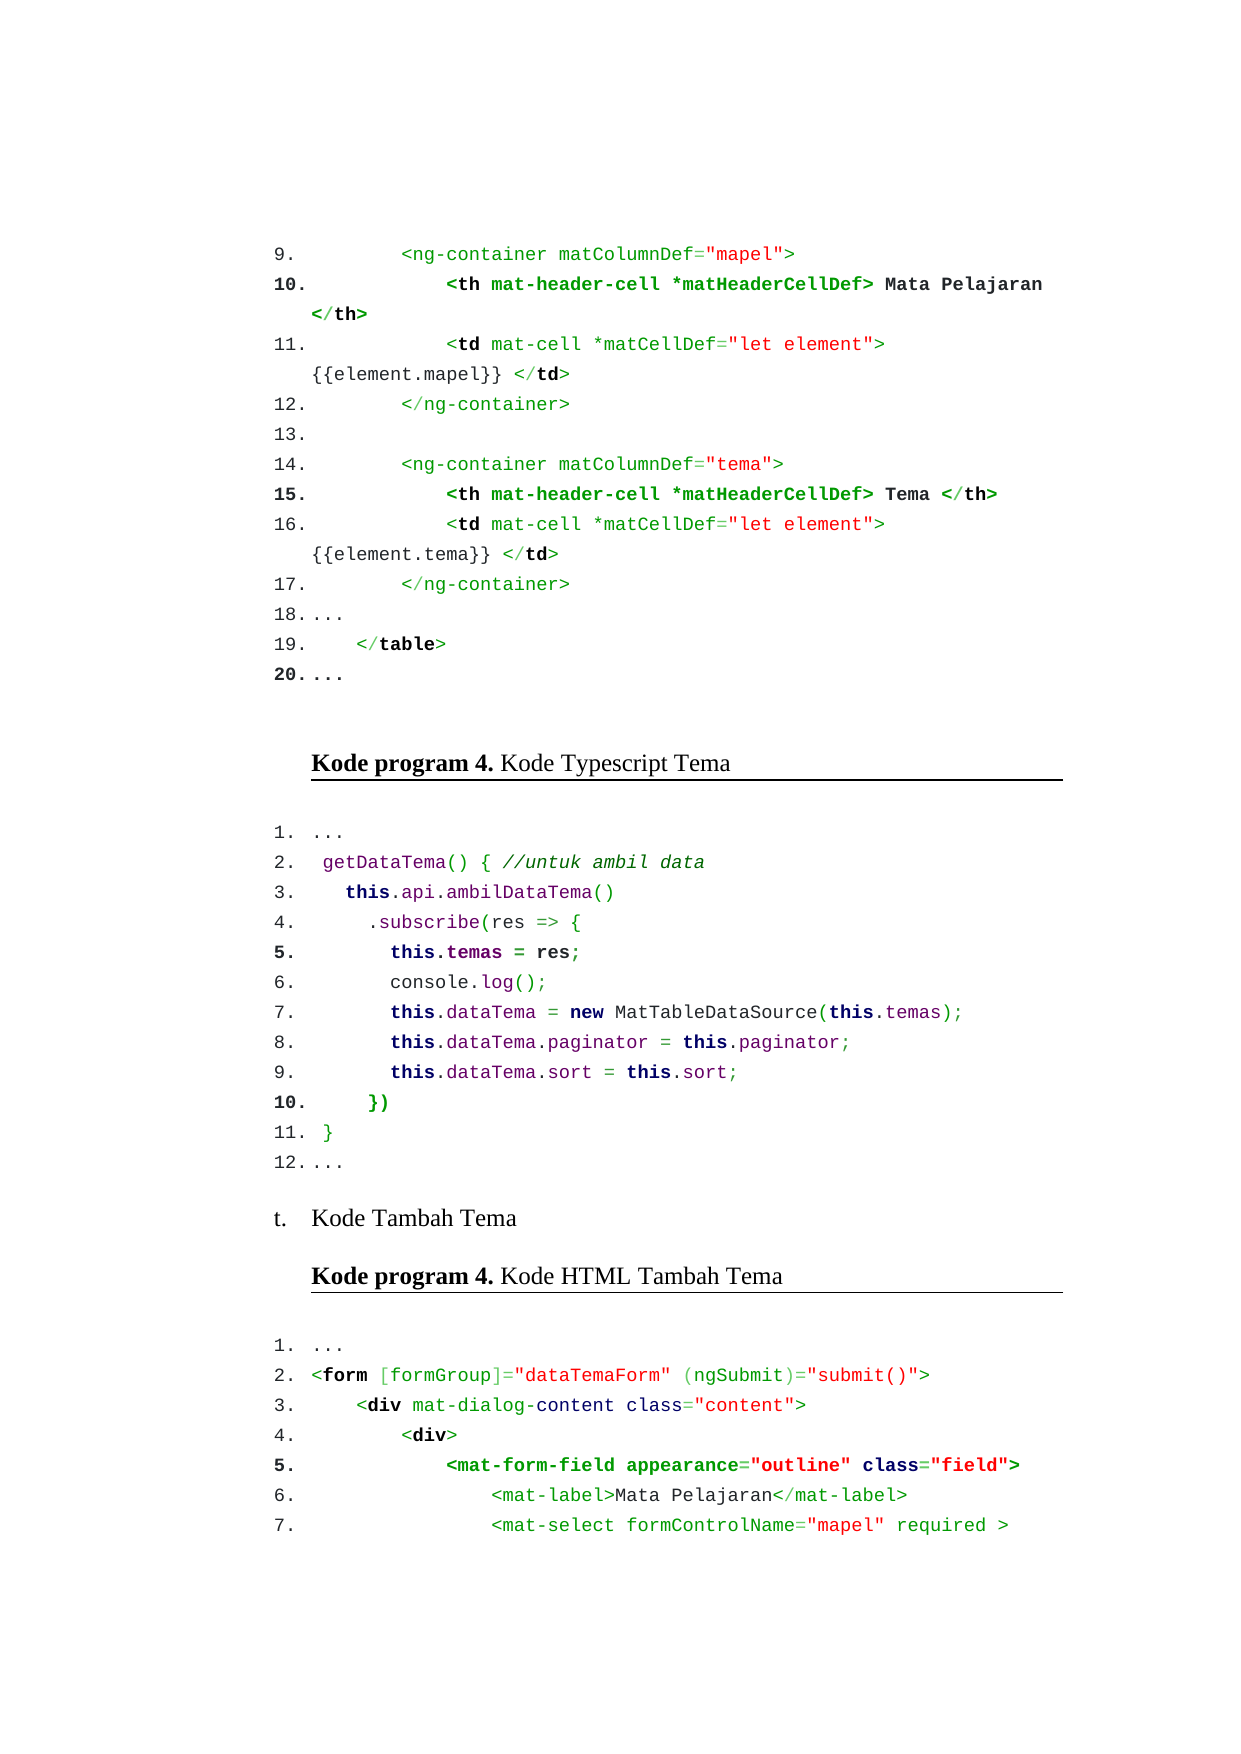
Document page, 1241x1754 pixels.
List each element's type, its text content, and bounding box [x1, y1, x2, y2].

list this.dataTema.sort = this.sort; [274, 1054, 1063, 1084]
list getDataTema() { //untuk ambil data [274, 844, 1063, 874]
list Kode program 4. Kode Typescript Tema [311, 748, 1063, 779]
list <th mat-header-cell *matHeaderCellDef> Mata Pelajaran </th> [274, 266, 1063, 326]
list ... [274, 596, 1063, 626]
list this.api.ambilDataTema() [274, 874, 1063, 904]
list </table> [274, 626, 1063, 656]
list ... [274, 656, 1063, 686]
list <div mat-dialog-content class="content"> [274, 1387, 1063, 1417]
list this.dataTema = new MatTableDataSource(this.temas); [274, 994, 1063, 1024]
list <ng-container matColumnDef="mapel"> [274, 236, 1063, 266]
list <mat-form-field appearance="outline" class="field"> [274, 1447, 1063, 1477]
list } [274, 1114, 1063, 1144]
list <th mat-header-cell *matHeaderCellDef> Tema </th> [274, 476, 1063, 506]
list ... [274, 1144, 1063, 1174]
list }) [274, 1084, 1063, 1114]
list <td mat-cell *matCellDef="let element"> {{element.mapel}} </td> [274, 326, 1063, 386]
list .subscribe(res => { [274, 904, 1063, 934]
list Kode Tambah Tema [274, 1203, 1063, 1232]
list this.temas = res; [274, 934, 1063, 964]
list </ng-container> [274, 386, 1063, 416]
list <td mat-cell *matCellDef="let element"> {{element.tema}} </td> [274, 506, 1063, 566]
list <ng-container matColumnDef="tema"> [274, 446, 1063, 476]
list this.dataTema.paginator = this.paginator; [274, 1024, 1063, 1054]
list ... [274, 814, 1063, 844]
list </ng-container> [274, 566, 1063, 596]
list <form [formGroup]="dataTemaForm" (ngSubmit)="submit()"> [274, 1357, 1063, 1387]
list Kode program 4. Kode HTML Tambah Tema [311, 1261, 1063, 1292]
list <mat-select formControlName="mapel" required > [274, 1507, 1063, 1537]
list <div> [274, 1417, 1063, 1447]
list <mat-label>Mata Pelajaran</mat-label> [274, 1477, 1063, 1507]
list console.log(); [274, 964, 1063, 994]
list ... [274, 1327, 1063, 1357]
